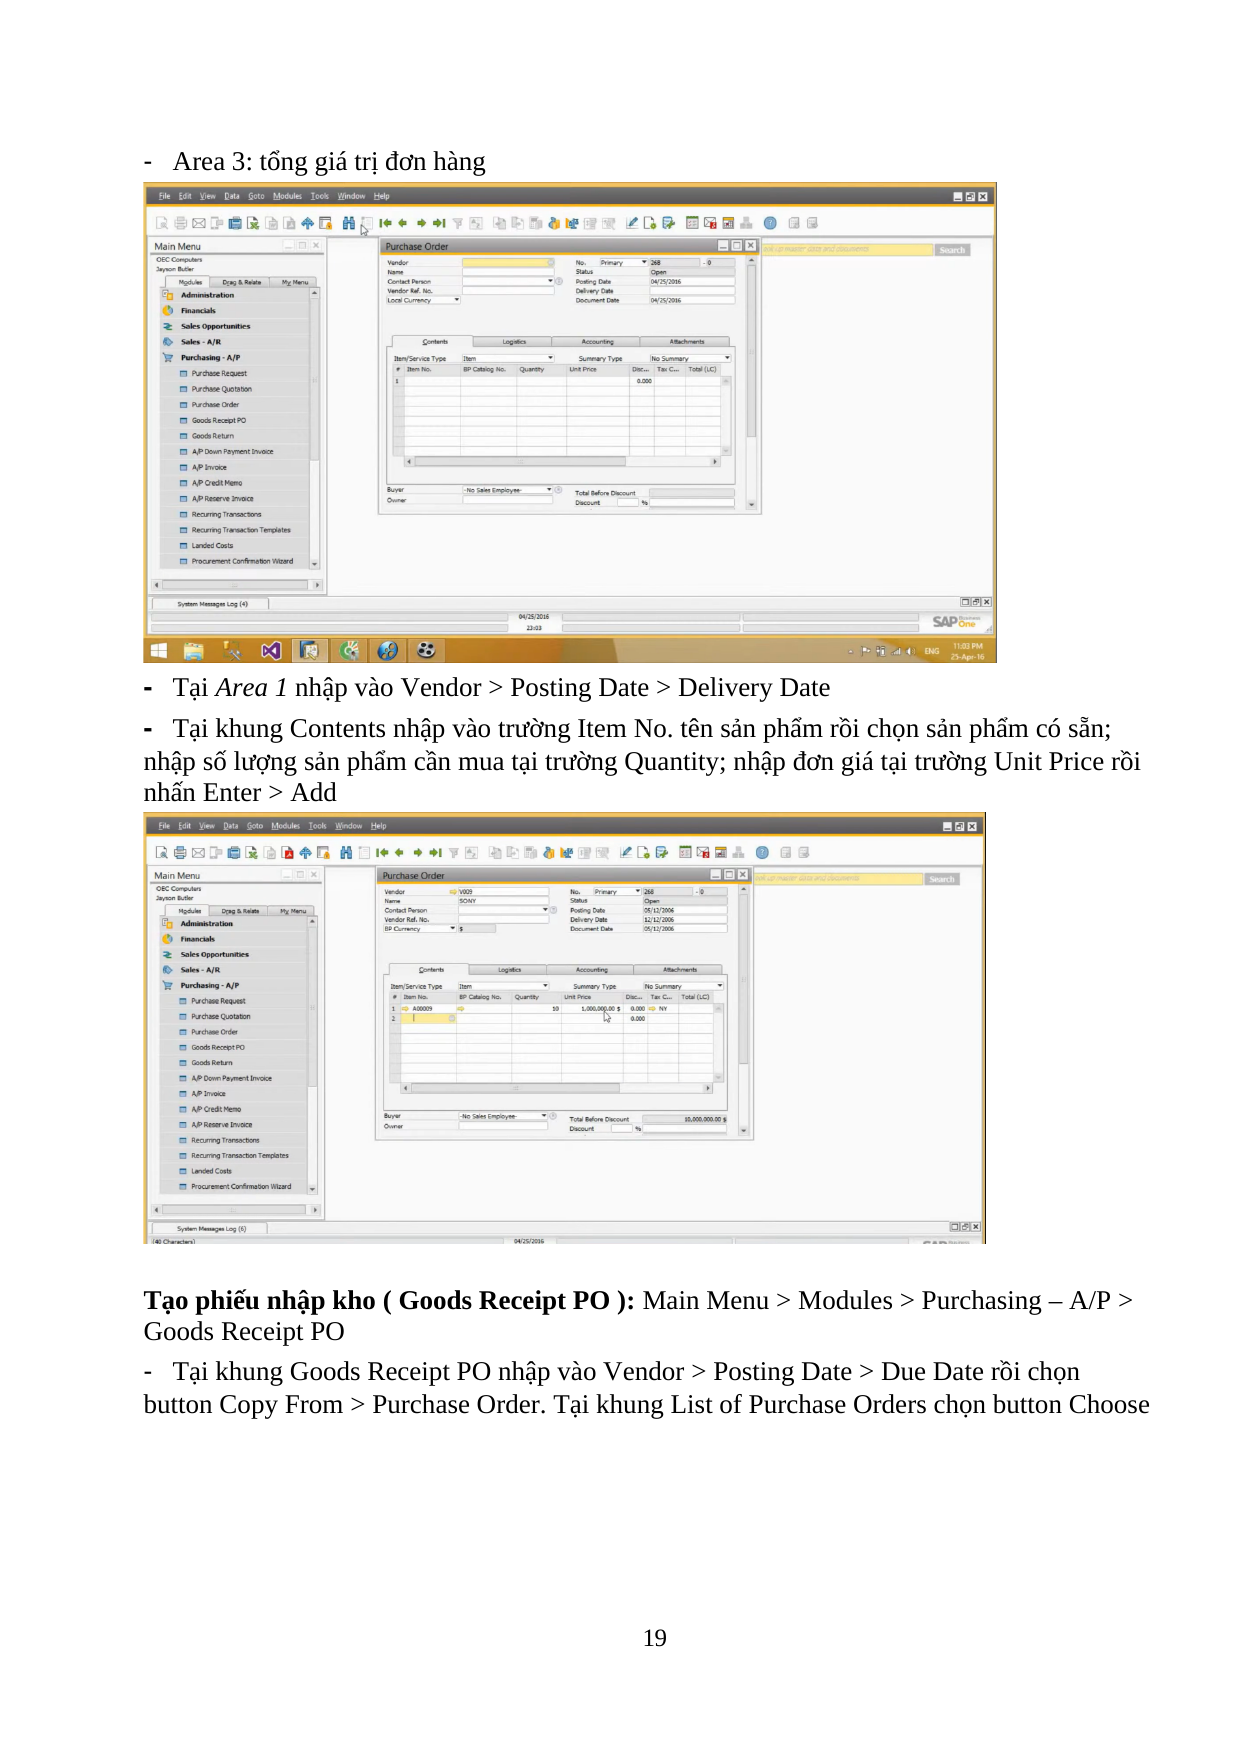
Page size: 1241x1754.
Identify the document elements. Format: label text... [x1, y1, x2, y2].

list Ghi nhận giao dịch bằng bút toán Journal entry: Main Menu > Modules > Financials > Journal Entry. [143, 1232, 1151, 1294]
list Tại khung Goods Receipt PO nhập vào Vendor > Posting Date > Due Date rồi chọn button Copy From > Purchase Order. Tại khung List of Purchase Orders chọn button Choose [143, 680, 1151, 748]
list Tạo phiếu nhập kho ( Goods Receipt PO ): Main Menu > Modules > Purchasing – A/P > Goods Receipt PO [143, 613, 1151, 675]
picture [143, 141, 986, 573]
list Để tìm ghi nhận giao dịch mà ta cần thực hiện, ta nhập vào ô Number số thứ tự của PO vừa tạo (No. 268) rồi nhấn Find [143, 1299, 1151, 1367]
picture [143, 752, 984, 1192]
